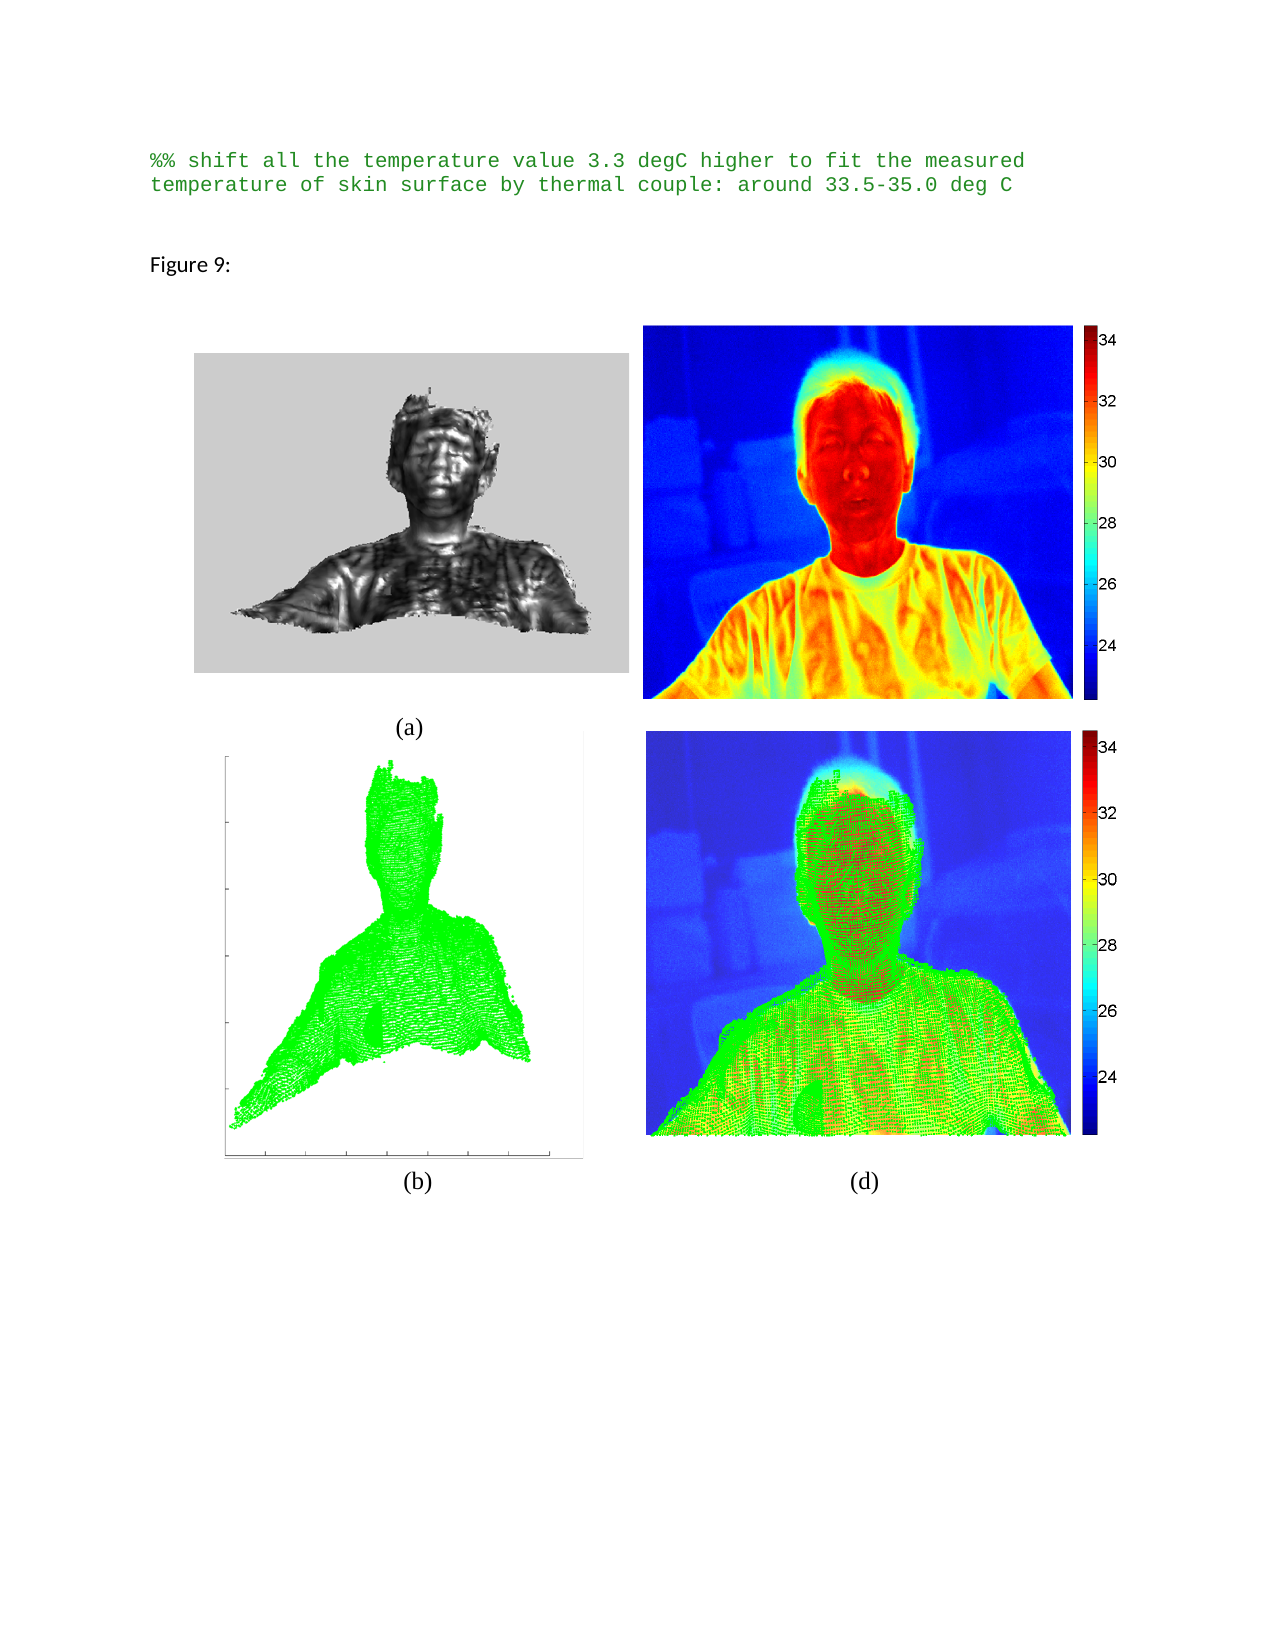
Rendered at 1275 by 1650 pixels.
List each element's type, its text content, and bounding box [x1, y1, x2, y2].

text Figure 9: [150, 250, 1125, 278]
text %% shift all the temperature value 3.3 degC higher to fit the measured temperature of skin surface by thermal couple: around 33.5-35.0 deg C [150, 150, 1125, 197]
picture [194, 353, 630, 673]
picture [224, 730, 584, 1159]
picture [642, 325, 1125, 705]
picture [637, 726, 1125, 1141]
